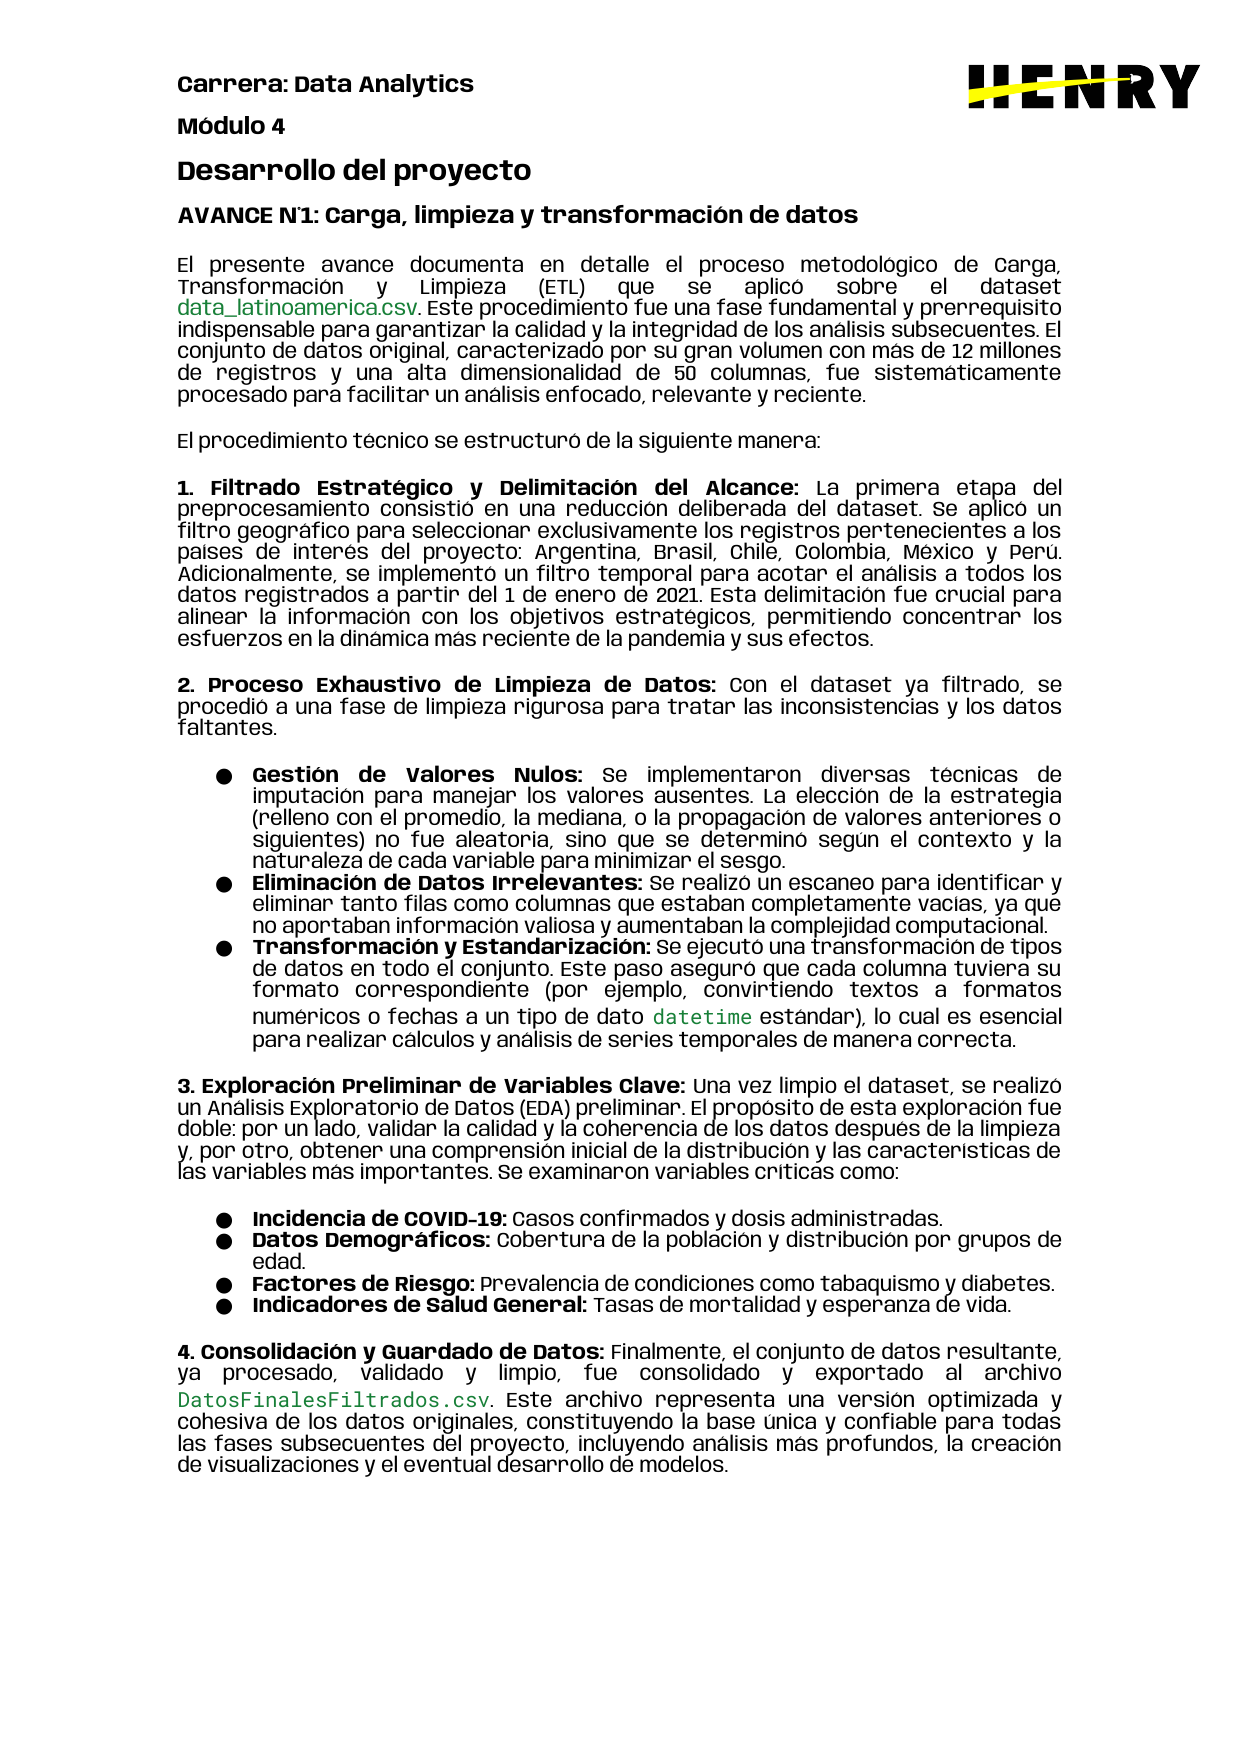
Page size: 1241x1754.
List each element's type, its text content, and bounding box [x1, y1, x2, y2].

subtitle Incidencia de COVID-19: Casos confirmados y dosis administradas. [215, 1210, 1063, 1231]
subtitle AVANCE N°1: Carga, limpieza y transformación de datos [177, 205, 1063, 229]
subtitle Transformación y Estandarización: Se ejecutó una transformación de tipos de datos en todo el conjunto. Este paso aseguró que cada columna tuviera su formato correspondiente (por ejemplo, convirtiendo textos a formatos numéricos o fechas a un tipo de dato datetime estándar), lo cual es esencial para realizar cálculos y análisis de series temporales de manera correcta. [215, 938, 1063, 1052]
subtitle Datos Demográficos: Cobertura de la población y distribución por grupos de edad. [215, 1231, 1063, 1274]
subtitle Eliminación de Datos Irrelevantes: Se realizó un escaneo para identificar y eliminar tanto filas como columnas que estaban completamente vacías, ya que no aportaban información valiosa y aumentaban la complejidad computacional. [215, 873, 1063, 938]
subtitle El procedimiento técnico se estructuró de la siguiente manera: [177, 432, 1063, 453]
subtitle 4. Consolidación y Guardado de Datos: Finalmente, el conjunto de datos resultante, ya procesado, validado y limpio, fue consolidado y exportado al archivo DatosFinalesFiltrados.csv. Este archivo representa una versión optimizada y cohesiva de los datos originales, constituyendo la base única y confiable para todas las fases subsecuentes del proyecto, incluyendo análisis más profundos, la creación de visualizaciones y el eventual desarrollo de modelos. [177, 1343, 1063, 1478]
subtitle Gestión de Valores Nulos: Se implementaron diversas técnicas de imputación para manejar los valores ausentes. La elección de la estrategia (relleno con el promedio, la mediana, o la propagación de valores anteriores o siguientes) no fue aleatoria, sino que se determinó según el contexto y la naturaleza de cada variable para minimizar el sesgo. [215, 766, 1063, 873]
subtitle Desarrollo del proyecto [177, 158, 1063, 187]
picture [949, 30, 1232, 140]
subtitle Factores de Riesgo: Prevalencia de condiciones como tabaquismo y diabetes. [215, 1274, 1063, 1296]
subtitle El presente avance documenta en detalle el proceso metodológico de Carga, Transformación y Limpieza (ETL) que se aplicó sobre el dataset data_latinoamerica.csv. Este procedimiento fue una fase fundamental y prerrequisito indispensable para garantizar la calidad y la integridad de los análisis subsecuentes. El conjunto de datos original, caracterizado por su gran volumen con más de 12 millones de registros y una alta dimensionalidad de 50 columnas, fue sistemáticamente procesado para facilitar un análisis enfocado, relevante y reciente. [177, 256, 1063, 407]
subtitle Indicadores de Salud General: Tasas de mortalidad y esperanza de vida. [215, 1296, 1063, 1318]
subtitle 2. Proceso Exhaustivo de Limpieza de Datos: Con el dataset ya filtrado, se procedió a una fase de limpieza rigurosa para tratar las inconsistencias y los datos faltantes. [177, 676, 1063, 741]
subtitle 3. Exploración Preliminar de Variables Clave: Una vez limpio el dataset, se realizó un Análisis Exploratorio de Datos (EDA) preliminar. El propósito de esta exploración fue doble: por un lado, validar la calidad y la coherencia de los datos después de la limpieza y, por otro, obtener una comprensión inicial de la distribución y las características de las variables más importantes. Se examinaron variables críticas como: [177, 1077, 1063, 1185]
subtitle 1. Filtrado Estratégico y Delimitación del Alcance: La primera etapa del preprocesamiento consistió en una reducción deliberada del dataset. Se aplicó un filtro geográfico para seleccionar exclusivamente los registros pertenecientes a los países de interés del proyecto: Argentina, Brasil, Chile, Colombia, México y Perú. Adicionalmente, se implementó un filtro temporal para acotar el análisis a todos los datos registrados a partir del 1 de enero de 2021. Esta delimitación fue crucial para alinear la información con los objetivos estratégicos, permitiendo concentrar los esfuerzos en la dinámica más reciente de la pandemia y sus efectos. [177, 478, 1063, 651]
